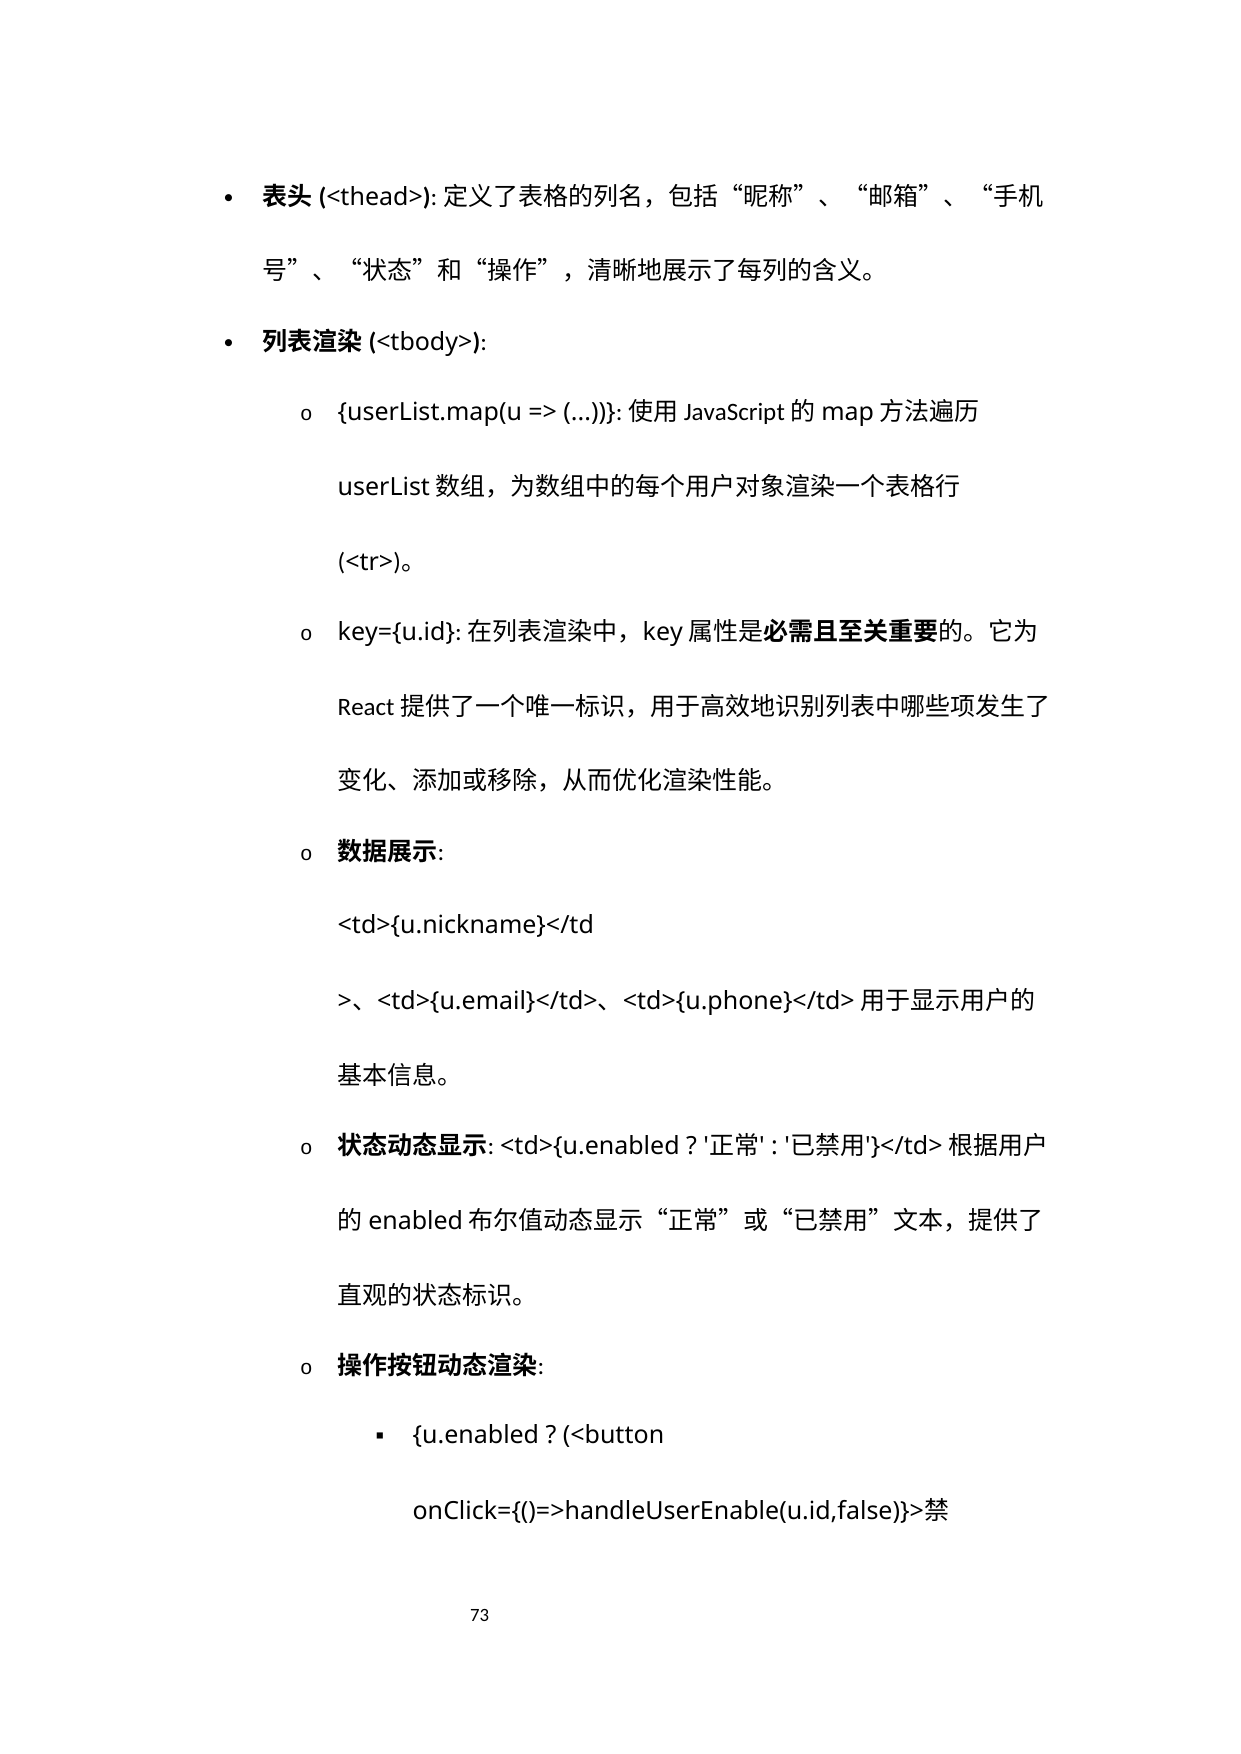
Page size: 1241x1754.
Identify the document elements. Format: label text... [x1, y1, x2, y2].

list {userList.map(u => (...))}: 使用 JavaScript 的 map 方法遍历 userList 数组，为数组中的每个用户对象渲染一个表格行 (<tr>)。 [300, 377, 1053, 592]
list 数据展示: <td>{u.nickname}</td>、<td>{u.email}</td>、<td>{u.phone}</td> 用于显示用户的基本信息。 [300, 817, 1053, 1106]
list 表头 (<thead>): 定义了表格的列名，包括“昵称”、“邮箱”、“手机号”、“状态”和“操作”，清晰地展示了每列的含义。 [225, 162, 1053, 301]
list key={u.id}: 在列表渲染中，key 属性是必需且至关重要的。它为 React 提供了一个唯一标识，用于高效地识别列表中哪些项发生了变化、添加或移除，从而优化渲染性能。 [300, 597, 1053, 811]
list 状态动态显示: <td>{u.enabled ? '正常' : '已禁用'}</td> 根据用户的 enabled 布尔值动态显示“正常”或“已禁用”文本，提供了直观的状态标识。 [300, 1111, 1053, 1326]
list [375, 1402, 1053, 1541]
list 操作按钮动态渲染: [300, 1331, 1053, 1396]
list 列表渲染 (<tbody>): [225, 307, 1053, 372]
